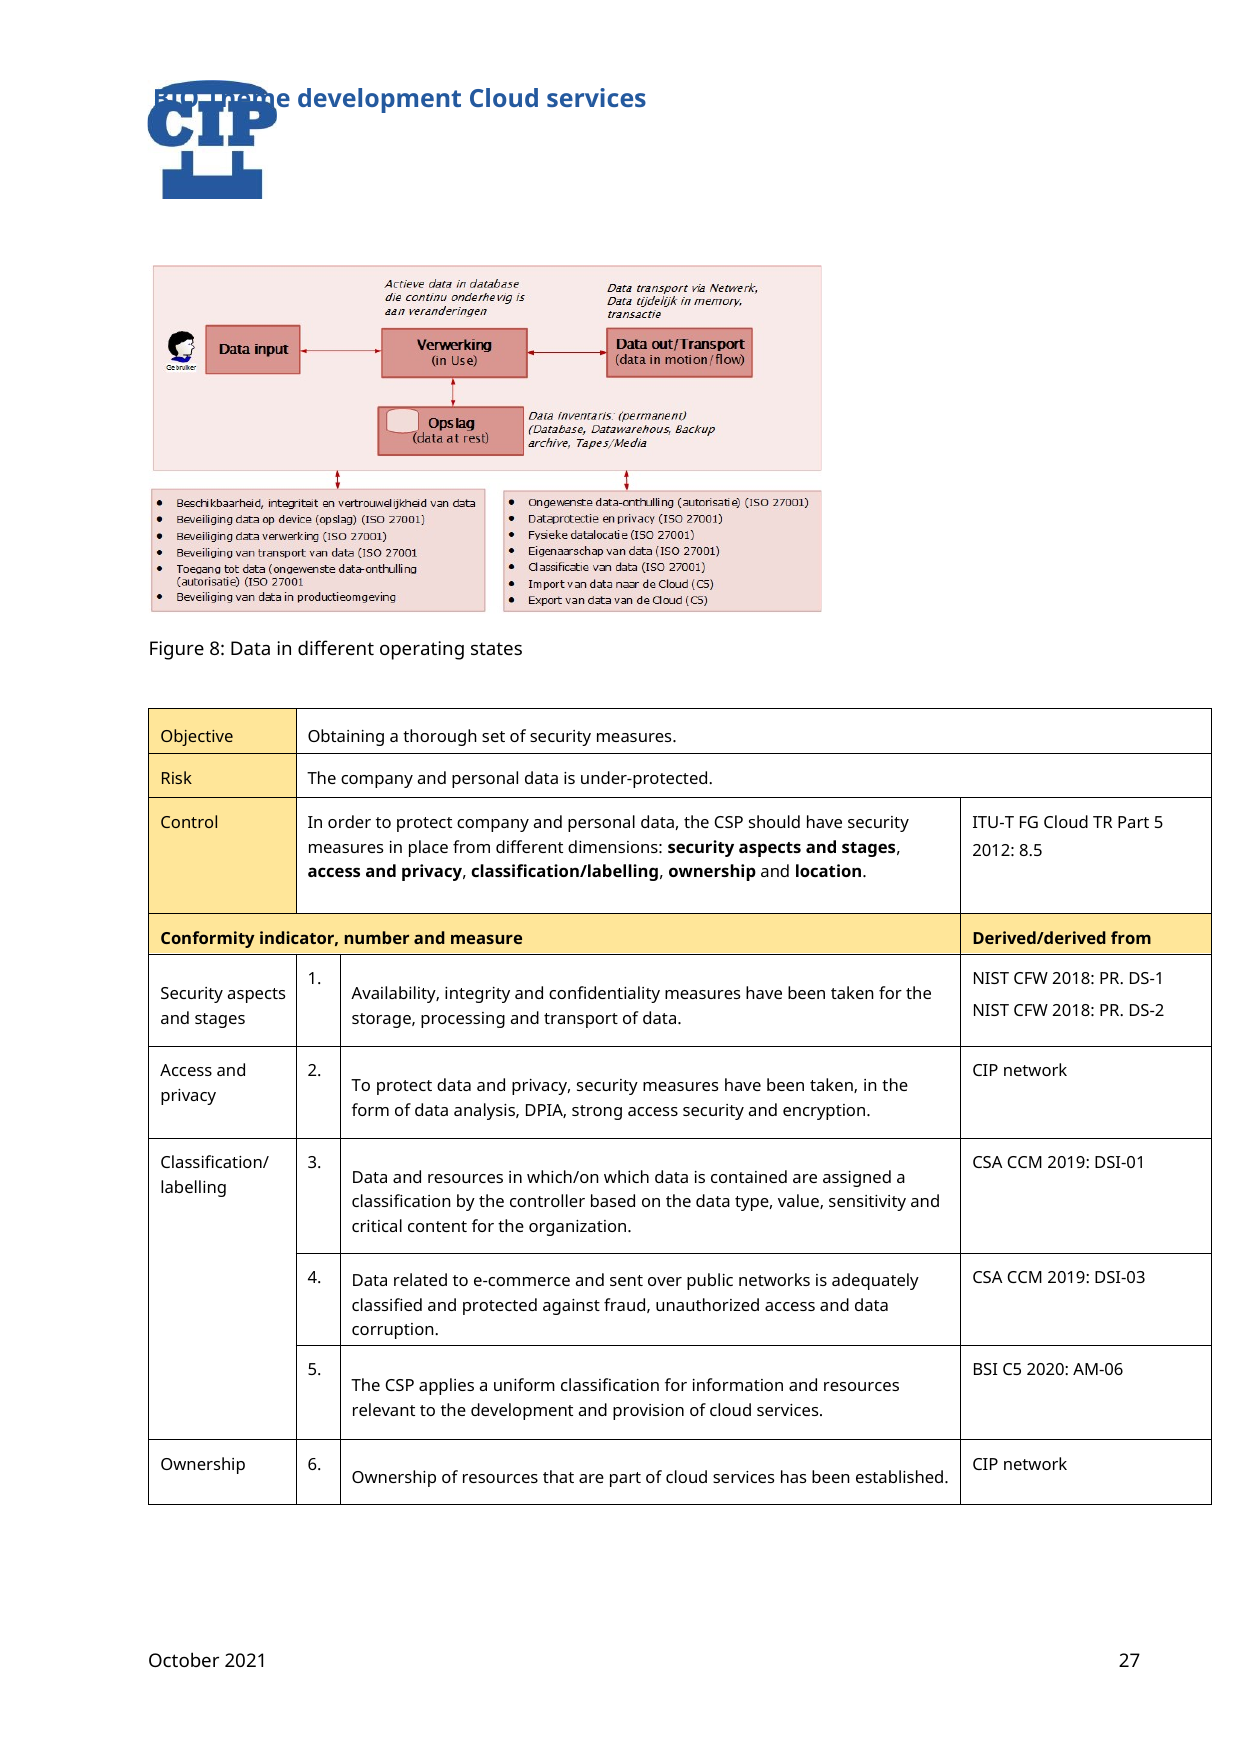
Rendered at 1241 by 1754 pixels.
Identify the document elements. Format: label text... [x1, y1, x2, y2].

table_cell To protect data and privacy, security measures have been taken, in the form of data analysis, DPIA, strong access security and encryption. [341, 1047, 960, 1138]
table_cell Ownership [149, 1440, 296, 1504]
table_header Objective [149, 709, 296, 753]
table_cell CIP network [961, 1047, 1211, 1138]
table_cell 2. [297, 1047, 340, 1138]
table_cell 3. [297, 1139, 340, 1253]
table_cell 4. [297, 1254, 340, 1344]
table_cell The CSP applies a uniform classification for information and resources relevant to the development and provision of cloud services. [341, 1346, 960, 1439]
table_cell ITU-T FG Cloud TR Part 5 2012: 8.5 [961, 798, 1211, 913]
table_cell BSI C5 2020: AM-06 [961, 1346, 1211, 1439]
table_cell Control [149, 798, 296, 913]
table_cell Derived/derived from [961, 914, 1211, 953]
table_cell 5. [297, 1346, 340, 1439]
table_cell 6. [297, 1440, 340, 1504]
table_cell CIP network [961, 1440, 1211, 1504]
table_cell NIST CFW 2018: PR. DS-1 NIST CFW 2018: PR. DS-2 [961, 955, 1211, 1046]
table_cell Conformity indicator, number and measure [149, 914, 960, 953]
table_cell Risk [149, 754, 296, 797]
table_cell Security aspects and stages [149, 955, 296, 1046]
table_cell CSA CCM 2019: DSI-03 [961, 1254, 1211, 1344]
table_cell Data related to e-commerce and sent over public networks is adequately classified and protected against fraud, unauthorized access and data corruption. [341, 1254, 960, 1344]
table_cell Data and resources in which/on which data is contained are assigned a classification by the controller based on the data type, value, sensitivity and critical content for the organization. [341, 1139, 960, 1253]
table_cell In order to protect company and personal data, the CSP should have security measures in place from different dimensions: security aspects and stages, access and privacy, classification/labelling, ownership and location. [297, 798, 960, 913]
table_cell Classification/ labelling [149, 1139, 296, 1439]
table_cell Ownership of resources that are part of cloud services has been established. [341, 1440, 960, 1504]
picture [147, 80, 277, 199]
table_cell Availability, integrity and confidentiality measures have been taken for the storage, processing and transport of data. [341, 955, 960, 1046]
table_header Obtaining a thorough set of security measures. [297, 709, 1211, 753]
text Figure 8: Data in different operating states [148, 635, 1137, 661]
table_cell Access and privacy [149, 1047, 296, 1138]
table_cell CSA CCM 2019: DSI-01 [961, 1139, 1211, 1253]
table_cell The company and personal data is under-protected. [297, 754, 1211, 797]
table_cell 1. [297, 955, 340, 1046]
picture [148, 265, 822, 614]
